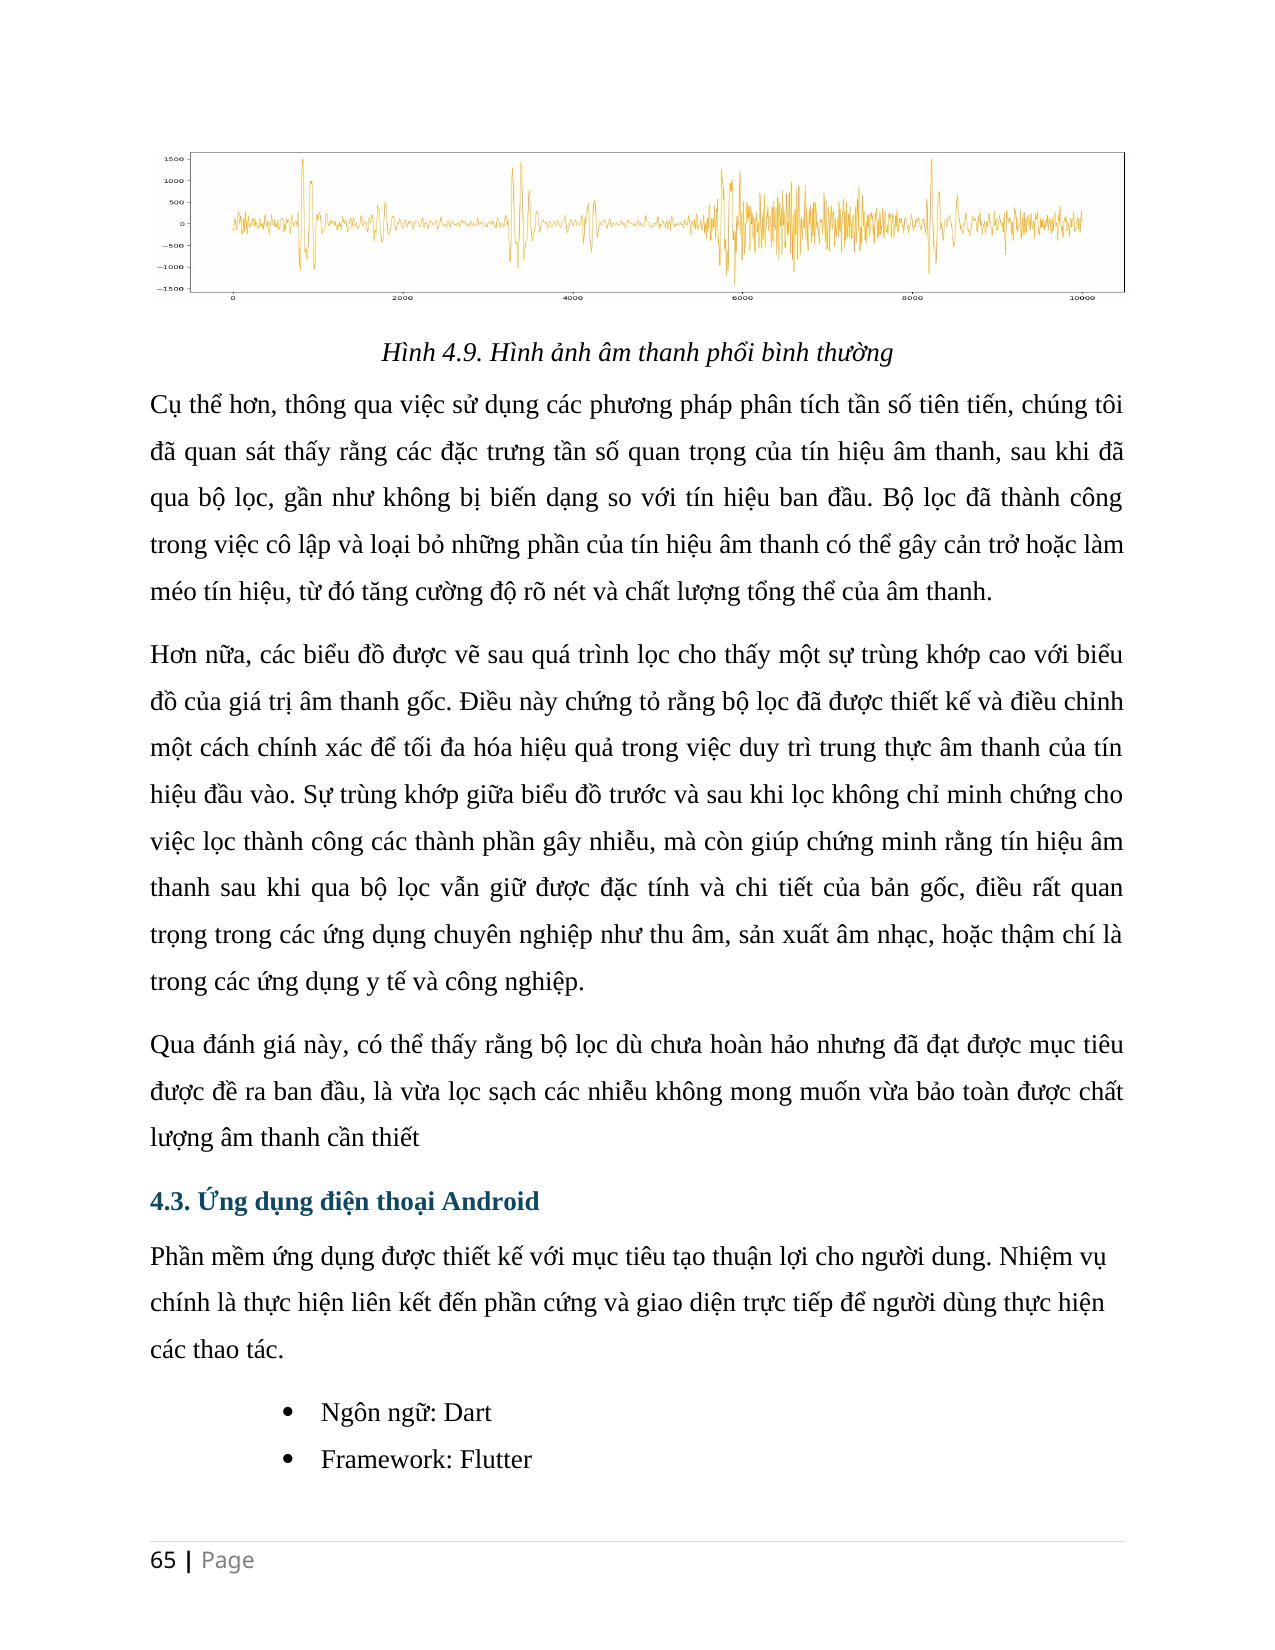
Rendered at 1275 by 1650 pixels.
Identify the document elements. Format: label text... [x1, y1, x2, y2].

list Framework: Flutter [283, 1443, 1125, 1474]
list Ngôn ngữ: Dart [283, 1396, 1125, 1428]
text Phần mềm ứng dụng được thiết kế với mục tiêu tạo thuận lợi cho người dung. Nhiệm vụ chính là thực hiện liên kết đến phần cứng và giao diện trực tiếp để người dùng thực hiện các thao tác. [150, 1240, 1125, 1364]
text Qua đánh giá này, có thể thấy rằng bộ lọc dù chưa hoàn hảo nhưng đã đạt được mục tiêu được đề ra ban đầu, là vừa lọc sạch các nhiễu không mong muốn vừa bảo toàn được chất lượng âm thanh cần thiết [150, 1028, 1125, 1152]
picture [150, 150, 1130, 304]
text Hơn nữa, các biểu đồ được vẽ sau quá trình lọc cho thấy một sự trùng khớp cao với biểu đồ của giá trị âm thanh gốc. Điều này chứng tỏ rằng bộ lọc đã được thiết kế và điều chỉnh một cách chính xác để tối đa hóa hiệu quả trong việc duy trì trung thực âm thanh của tín hiệu đầu vào. Sự trùng khớp giữa biểu đồ trước và sau khi lọc không chỉ minh chứng cho việc lọc thành công các thành phần gây nhiễu, mà còn giúp chứng minh rằng tín hiệu âm thanh sau khi qua bộ lọc vẫn giữ được đặc tính và chi tiết của bản gốc, điều rất quan trọng trong các ứng dụng chuyên nghiệp như thu âm, sản xuất âm nhạc, hoặc thậm chí là trong các ứng dụng y tế và công nghiệp. [150, 638, 1125, 996]
subtitle 4.3. Ứng dụng điện thoại Android [150, 1185, 1125, 1216]
text Cụ thể hơn, thông qua việc sử dụng các phương pháp phân tích tần số tiên tiến, chúng tôi đã quan sát thấy rằng các đặc trưng tần số quan trọng của tín hiệu âm thanh, sau khi đã qua bộ lọc, gần như không bị biến dạng so với tín hiệu ban đầu. Bộ lọc đã thành công trong việc cô lập và loại bỏ những phần của tín hiệu âm thanh có thể gây cản trở hoặc làm méo tín hiệu, từ đó tăng cường độ rõ nét và chất lượng tổng thể của âm thanh. [150, 388, 1125, 606]
